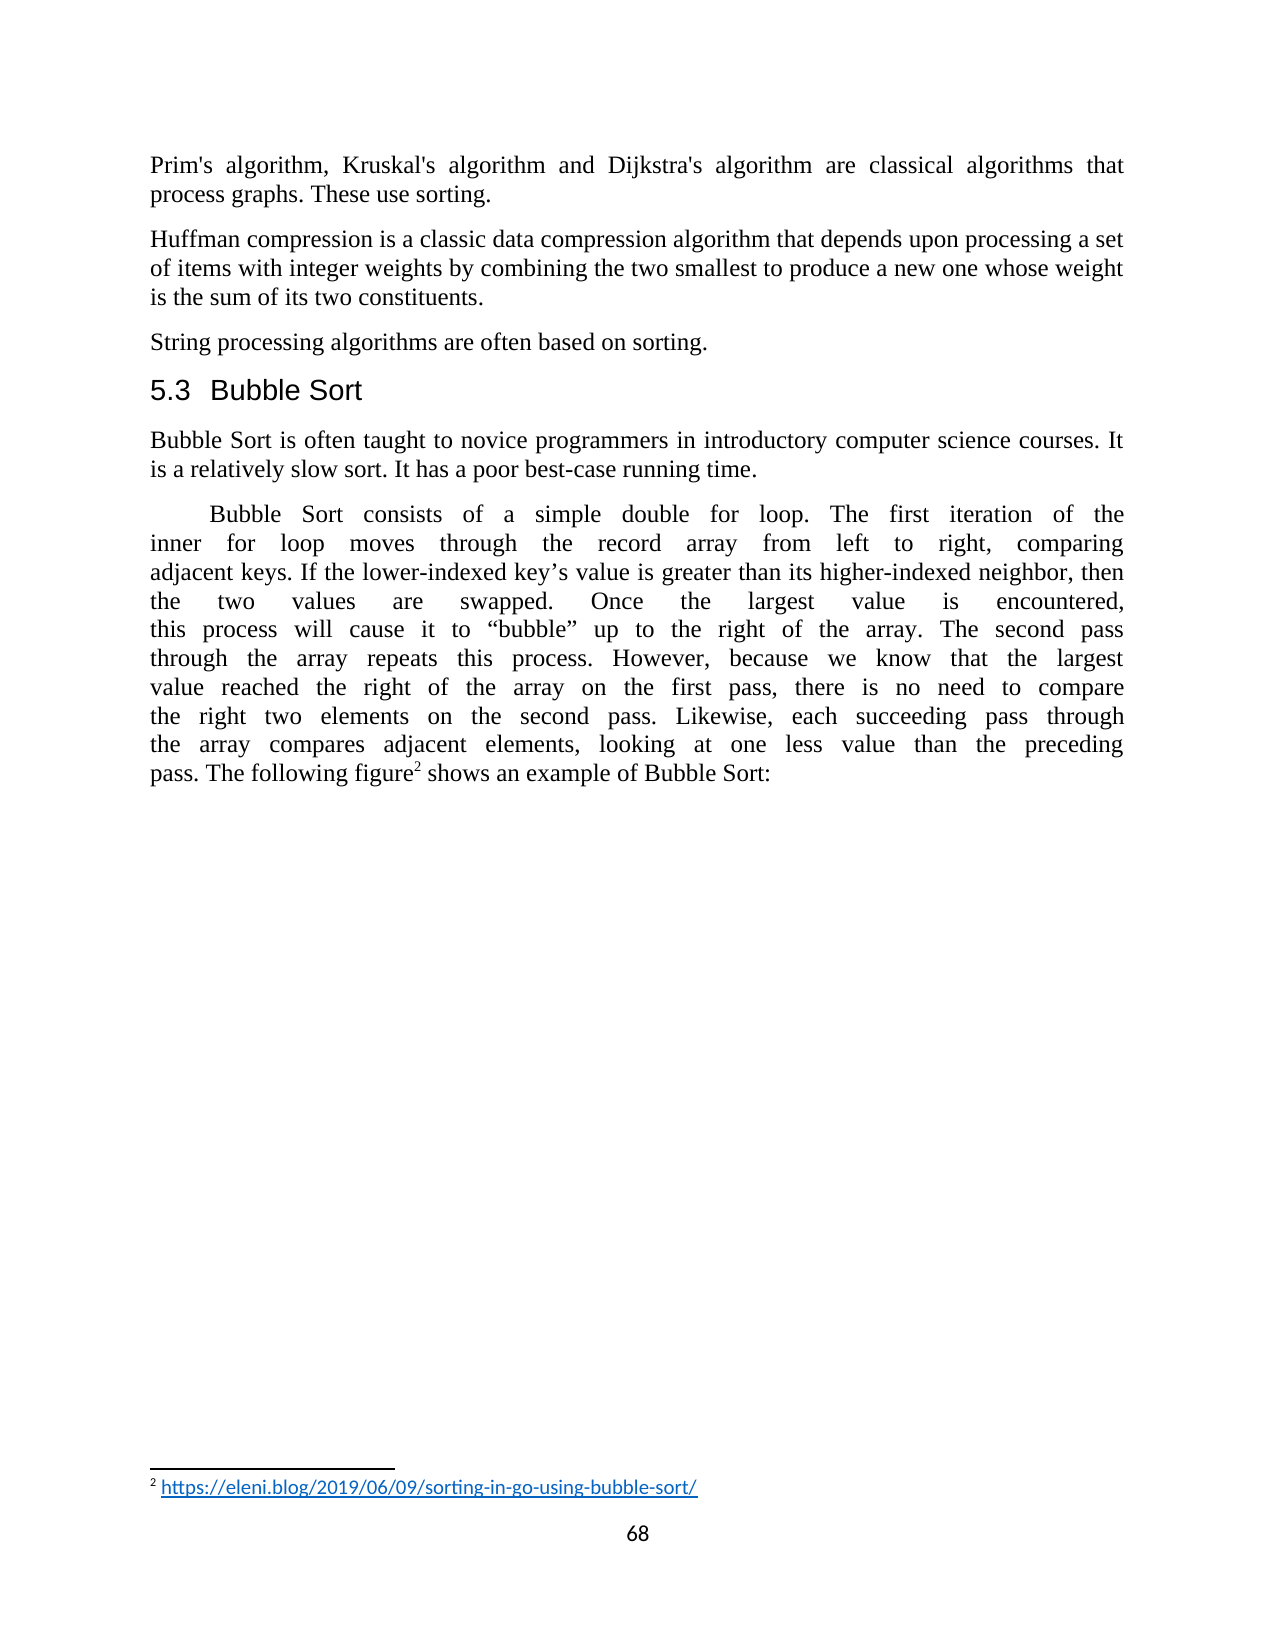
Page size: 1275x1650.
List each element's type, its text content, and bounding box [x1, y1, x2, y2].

text Bubble Sort is often taught to novice programmers in introductory computer science courses. It is a relatively slow sort. It has a poor best-case running time. [150, 425, 1125, 483]
text String processing algorithms are often based on sorting. [150, 327, 1125, 356]
text Huffman compression is a classic data compression algorithm that depends upon processing a set of items with integer weights by combining the two smallest to produce a new one whose weight is the sum of its two constituents. [150, 224, 1125, 310]
text Prim's algorithm, Kruskal's algorithm and Dijkstra's algorithm are classical algorithms that process graphs. These use sorting. [150, 150, 1125, 207]
text Bubble Sort consists of a simple double for loop. The first iteration of the inner for loop moves through the record array from left to right, comparing adjacent keys. If the lower-indexed key’s value is greater than its higher-indexed neighbor, then the two values are swapped. Once the largest value is encountered, this process will cause it to “bubble” up to the right of the array. The second pass through the array repeats this process. However, because we know that the largest value reached the right of the array on the first pass, there is no need to compare the right two elements on the second pass. Likewise, each succeeding pass through the array compares adjacent elements, looking at one less value than the preceding pass. The following figure shows an example of Bubble Sort: [150, 499, 1125, 787]
subtitle Bubble Sort [150, 372, 1125, 406]
